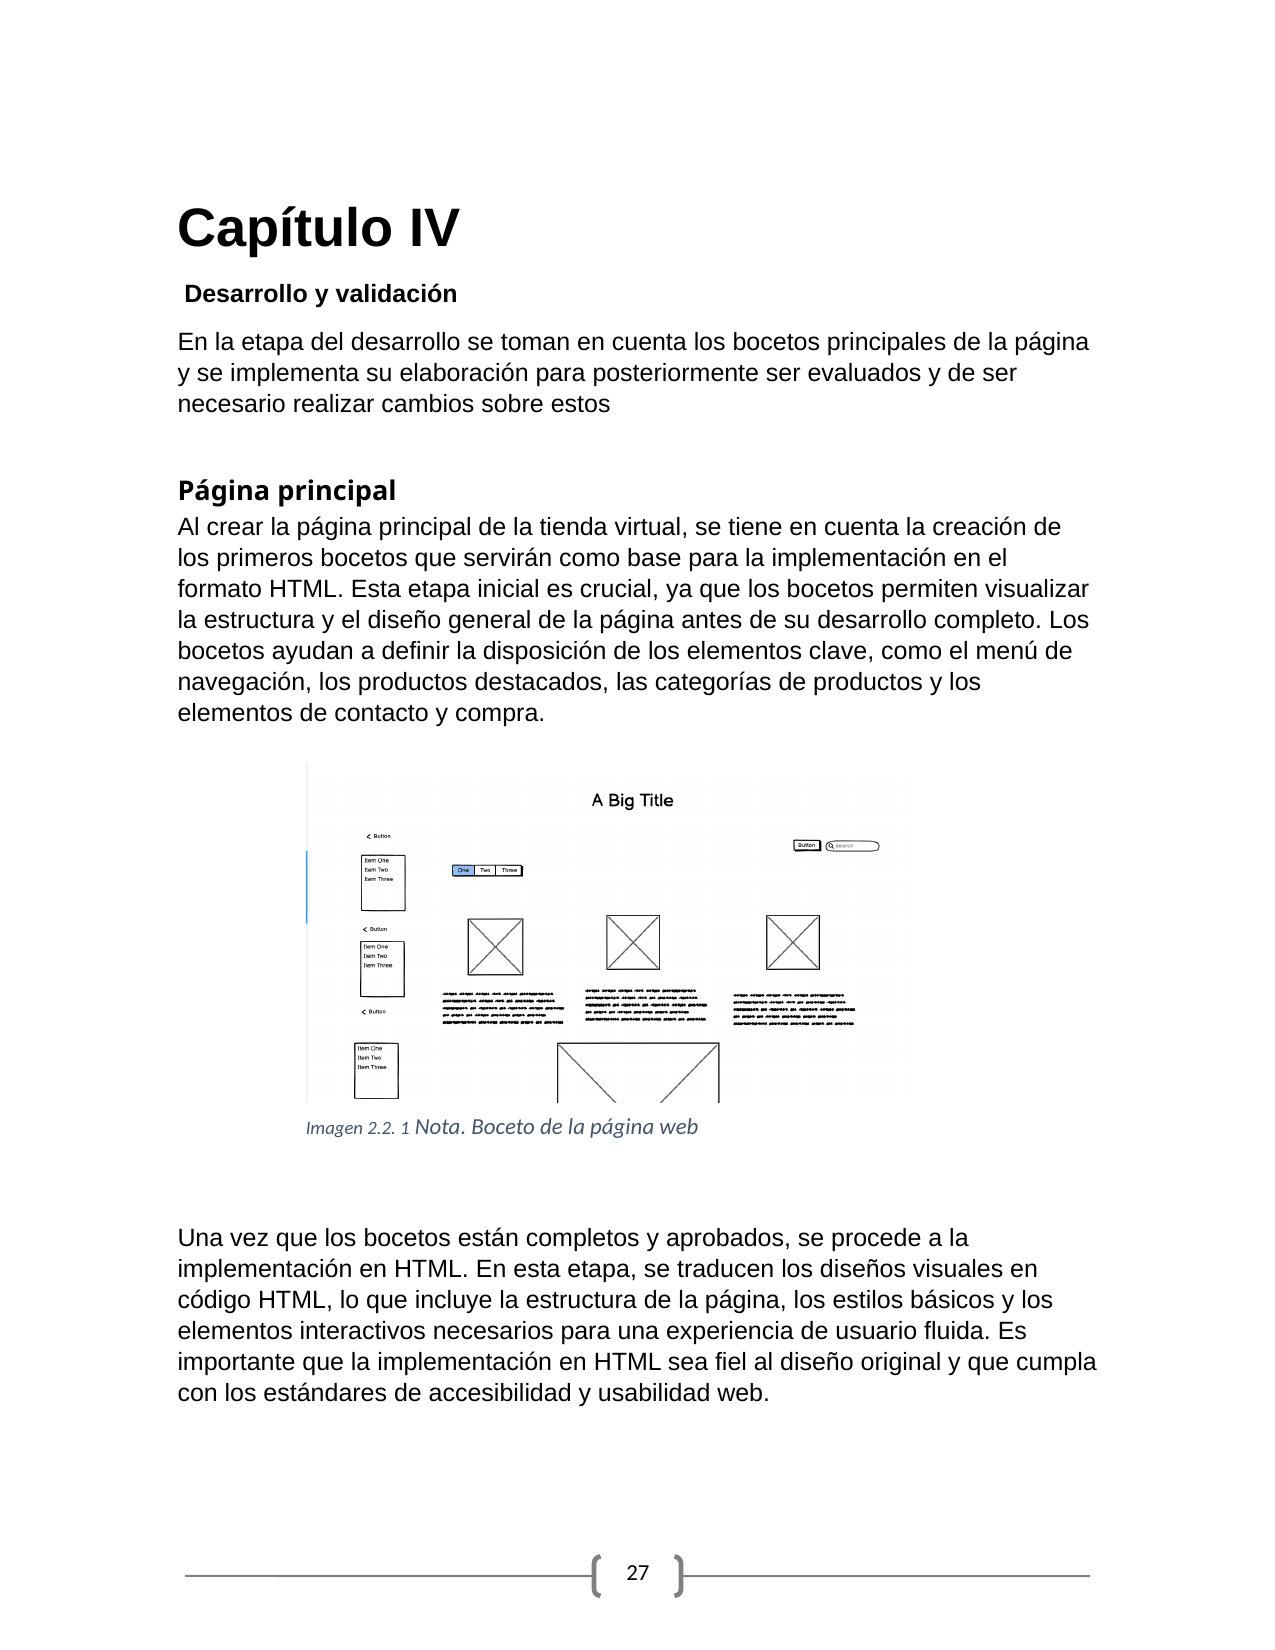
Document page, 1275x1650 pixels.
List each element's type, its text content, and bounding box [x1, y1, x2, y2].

text Desarrollo y validación [177, 279, 1098, 308]
text Capítulo IV [177, 195, 1098, 258]
text Una vez que los bocetos están completos y aprobados, se procede a la implementación en HTML. En esta etapa, se traducen los diseños visuales en código HTML, lo que incluye la estructura de la página, los estilos básicos y los elementos interactivos necesarios para una experiencia de usuario fluida. Es importante que la implementación en HTML sea fiel al diseño original y que cumpla con los estándares de accesibilidad y usabilidad web. [177, 1223, 1098, 1407]
text Al crear la página principal de la tienda virtual, se tiene en cuenta la creación de los primeros bocetos que servirán como base para la implementación en el formato HTML. Esta etapa inicial es crucial, ya que los bocetos permiten visualizar la estructura y el diseño general de la página antes de su desarrollo completo. Los bocetos ayudan a definir la disposición de los elementos clave, como el menú de navegación, los productos destacados, las categorías de productos y los elementos de contacto y compra. [177, 512, 1098, 727]
subtitle Página principal [177, 472, 1098, 509]
text En la etapa del desarrollo se toman en cuenta los bocetos principales de la página y se implementa su elaboración para posteriormente ser evaluados y de ser necesario realizar cambios sobre estos [177, 327, 1098, 418]
picture [305, 763, 909, 1103]
